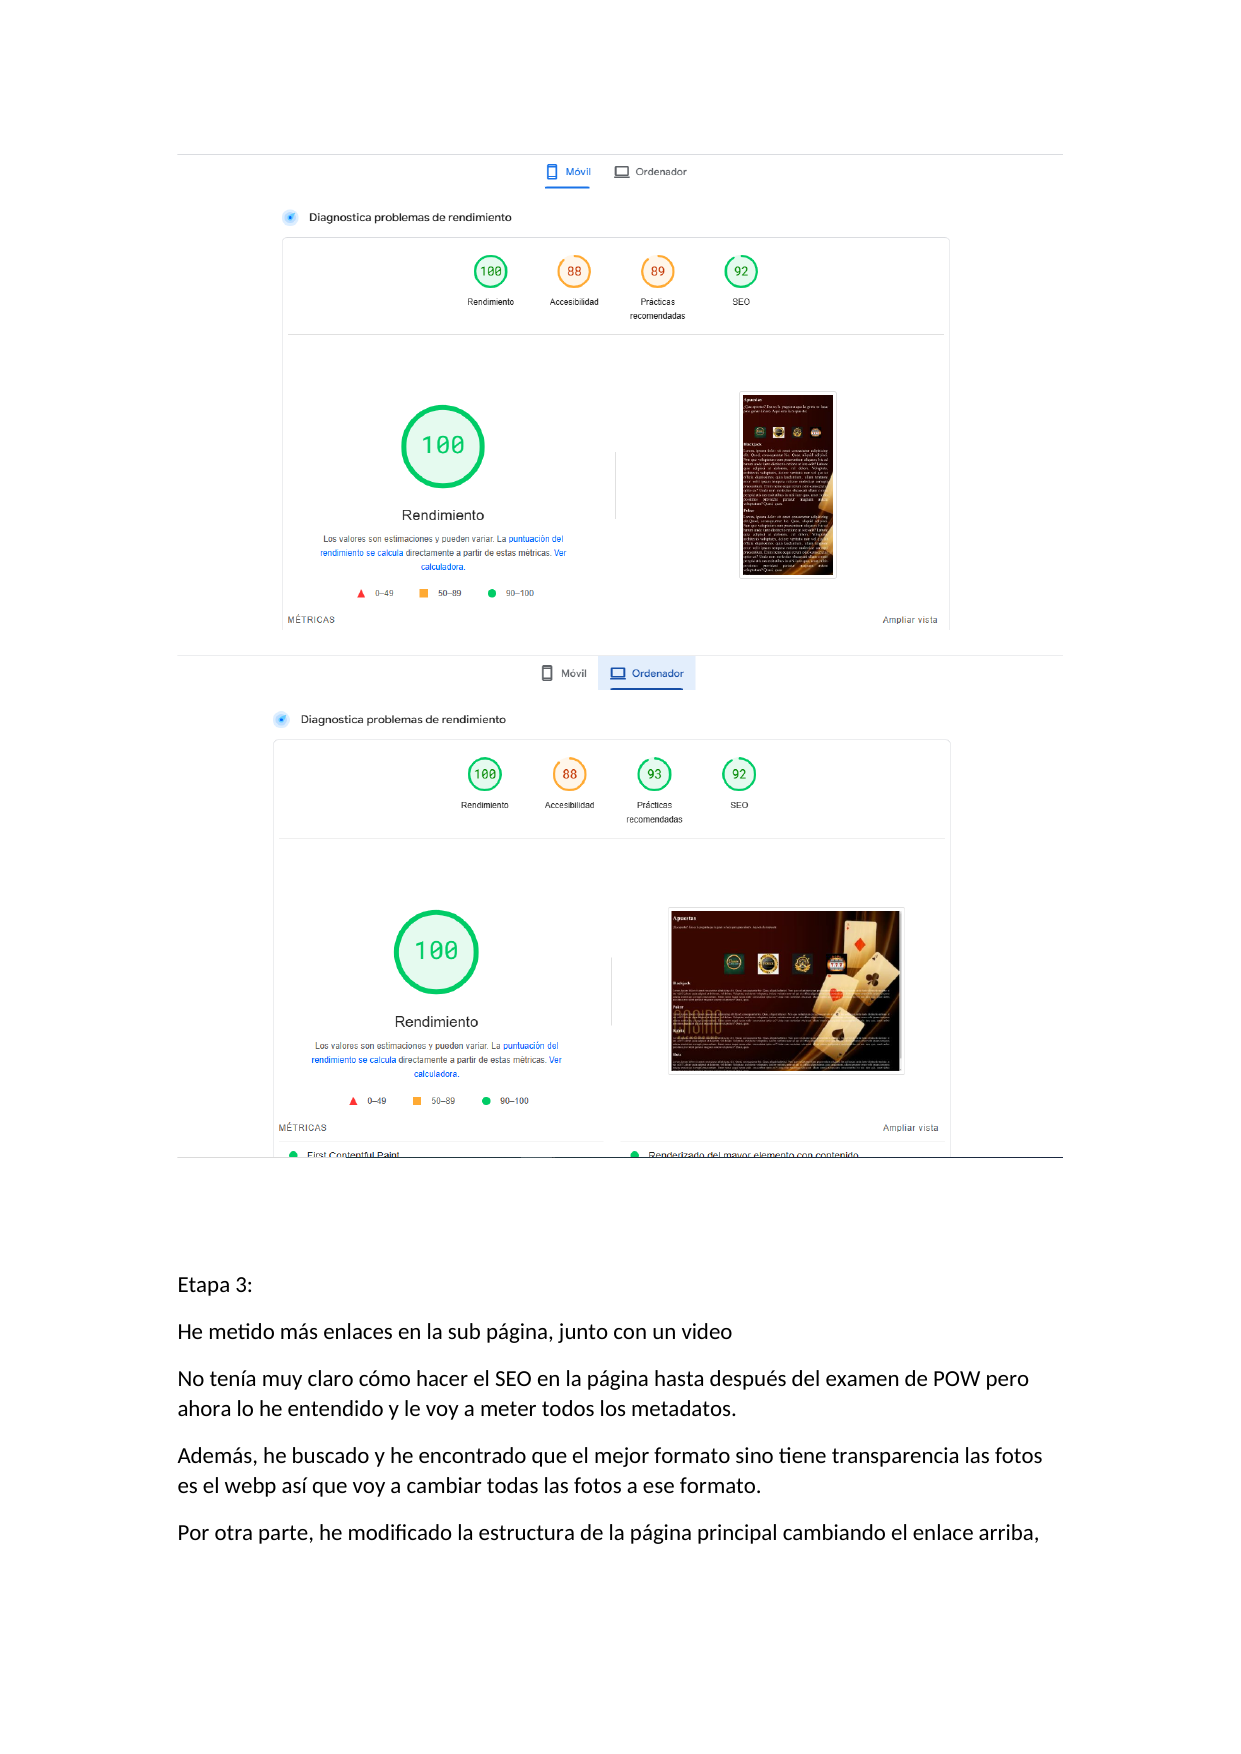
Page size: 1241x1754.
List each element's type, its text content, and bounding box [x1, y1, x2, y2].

text No tenía muy claro cómo hacer el SEO en la página hasta después del examen de POW pero ahora lo he entendido y le voy a meter todos los metadatos. [177, 1364, 1063, 1422]
text Por otra parte, he modificado la estructura de la página principal cambiando el enlace arriba, [177, 1518, 1063, 1546]
text Etapa 3: [177, 1270, 1063, 1298]
text Además, he buscado y he encontrado que el mejor formato sino tiene transparencia las fotos es el webp así que voy a cambiar todas las fotos a ese formato. [177, 1441, 1063, 1499]
picture [177, 147, 1063, 630]
text He metido más enlaces en la sub página, junto con un video [177, 1317, 1063, 1345]
picture [177, 648, 1063, 1158]
